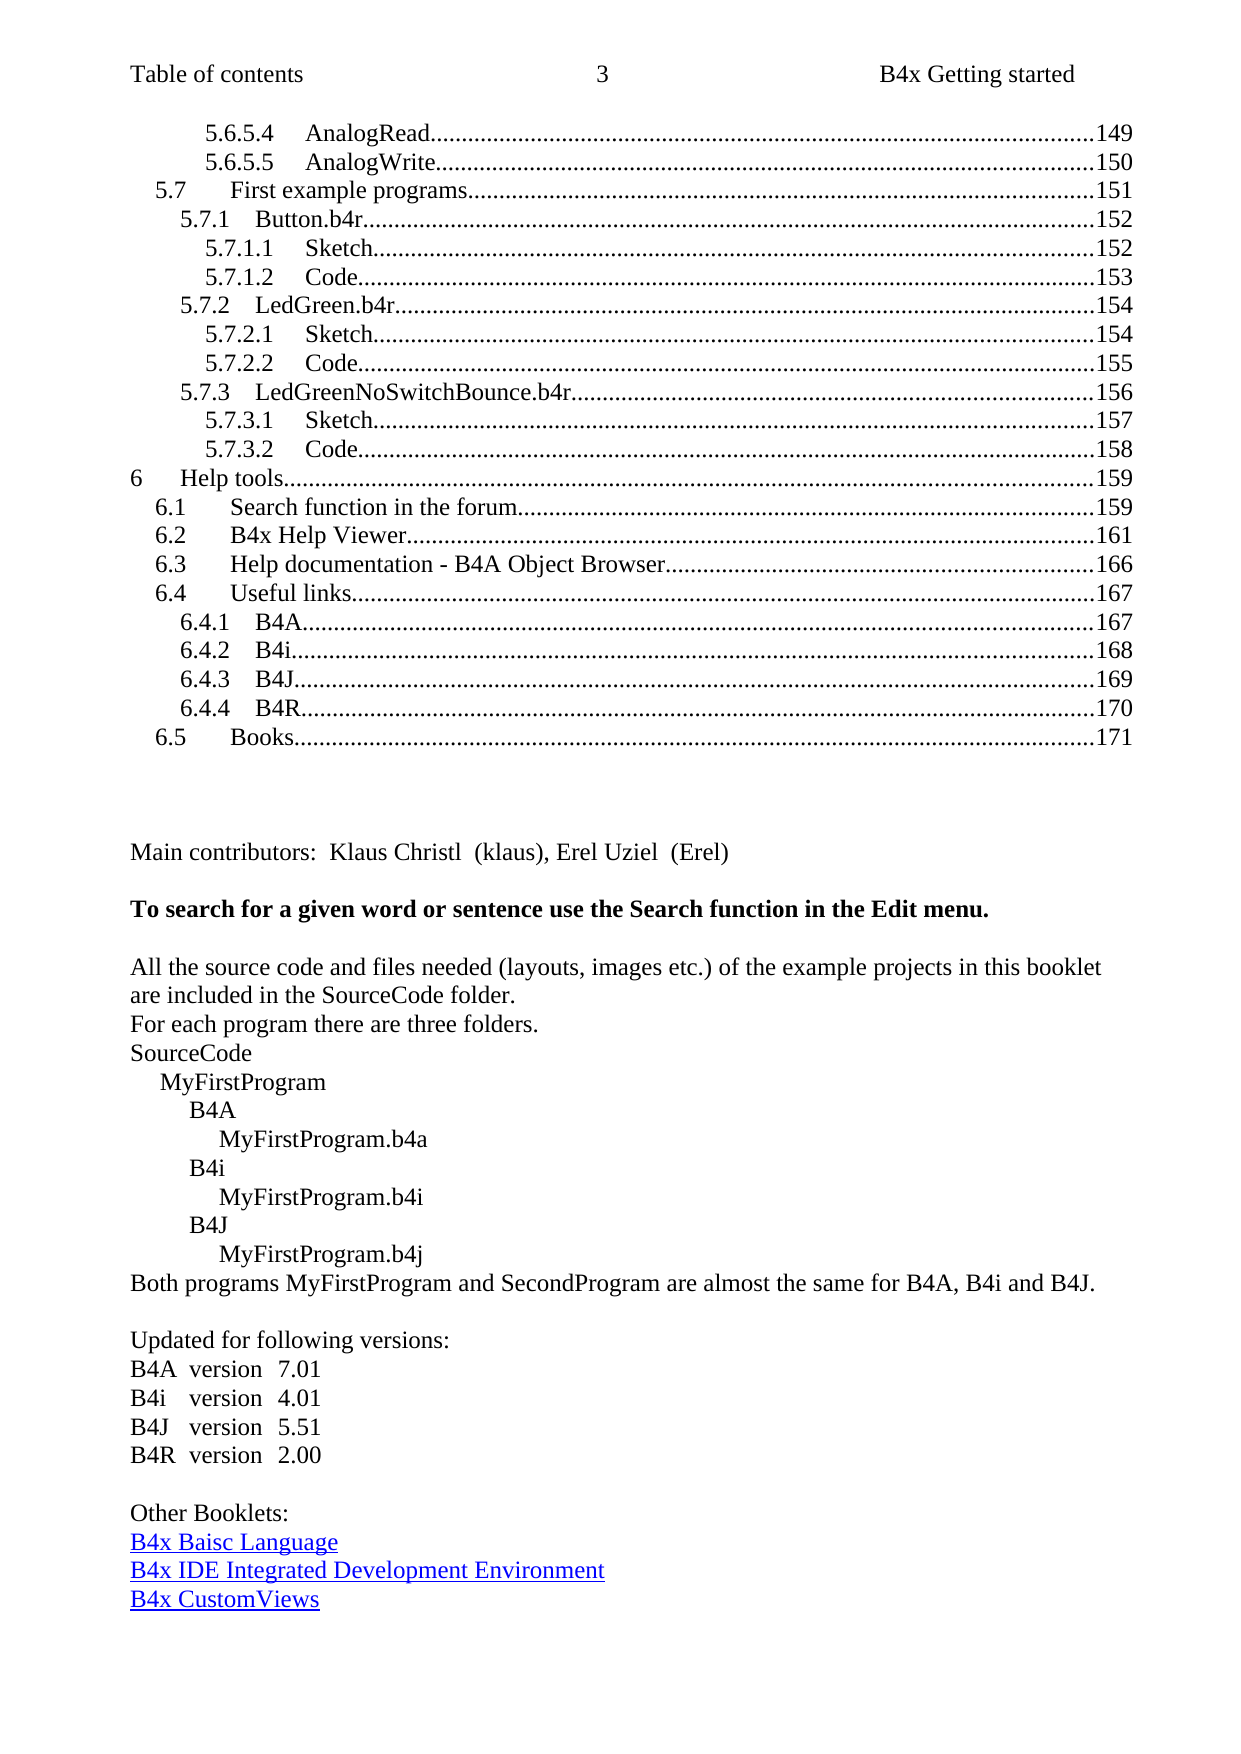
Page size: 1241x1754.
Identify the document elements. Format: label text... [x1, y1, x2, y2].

text 6.4.4 B4R 170 [180, 693, 1134, 722]
text 5.7.3 LedGreenNoSwitchBounce.b4r 156 [180, 377, 1134, 406]
text B4R version 2.00 [130, 1441, 1134, 1469]
text 6.2 B4x Help Viewer 161 [155, 521, 1134, 549]
text 5.6.5.4 AnalogRead 149 [205, 118, 1134, 147]
text B4A version 7.01 [130, 1354, 1134, 1383]
text SourceCode [130, 1038, 1134, 1067]
text 5.7.2 LedGreen.b4r 154 [180, 291, 1134, 319]
text Both programs MyFirstProgram and SecondProgram are almost the same for B4A, B4i and B4J. [130, 1268, 1134, 1297]
text 5.7 First example programs 151 [155, 176, 1134, 204]
text MyFirstProgram.b4j [130, 1239, 1134, 1268]
text B4x CustomViews [130, 1584, 1134, 1613]
text 6.4 Useful links 167 [155, 578, 1134, 607]
text Main contributors: Klaus Christl (klaus), Erel Uziel (Erel) [130, 837, 1134, 866]
text 5.7.1.1 Sketch 152 [205, 233, 1134, 262]
text MyFirstProgram [130, 1067, 1134, 1096]
text B4i [130, 1153, 1134, 1182]
text B4x Baisc Language [130, 1527, 1134, 1556]
text To search for a given word or sentence use the Search function in the Edit menu. [130, 894, 1134, 923]
text 6 Help tools 159 [130, 463, 1134, 492]
text B4J [130, 1211, 1134, 1239]
text MyFirstProgram.b4a [130, 1124, 1134, 1153]
text 5.6.5.5 AnalogWrite 150 [205, 147, 1134, 176]
text B4J version 5.51 [130, 1412, 1134, 1441]
text 6.4.3 B4J 169 [180, 664, 1134, 693]
text 6.1 Search function in the forum 159 [155, 492, 1134, 521]
text 5.7.1.2 Code 153 [205, 262, 1134, 291]
text All the source code and files needed (layouts, images etc.) of the example projects in this booklet are included in the SourceCode folder. [130, 952, 1134, 1009]
text For each program there are three folders. [130, 1009, 1134, 1038]
text 6.5 Books 171 [155, 722, 1134, 751]
text 6.4.2 B4i 168 [180, 636, 1134, 664]
text 5.7.2.1 Sketch 154 [205, 319, 1134, 348]
text 5.7.1 Button.b4r 152 [180, 204, 1134, 233]
text B4x IDE Integrated Development Environment [130, 1556, 1134, 1584]
text 6.3 Help documentation - B4A Object Browser 166 [155, 549, 1134, 578]
text 5.7.2.2 Code 155 [205, 348, 1134, 377]
text 6.4.1 B4A 167 [180, 607, 1134, 636]
text B4i version 4.01 [130, 1383, 1134, 1412]
text B4A [130, 1096, 1134, 1124]
text 5.7.3.2 Code 158 [205, 434, 1134, 463]
text 5.7.3.1 Sketch 157 [205, 406, 1134, 434]
text Updated for following versions: [130, 1326, 1134, 1354]
text Other Booklets: [130, 1498, 1134, 1527]
text MyFirstProgram.b4i [130, 1182, 1134, 1211]
